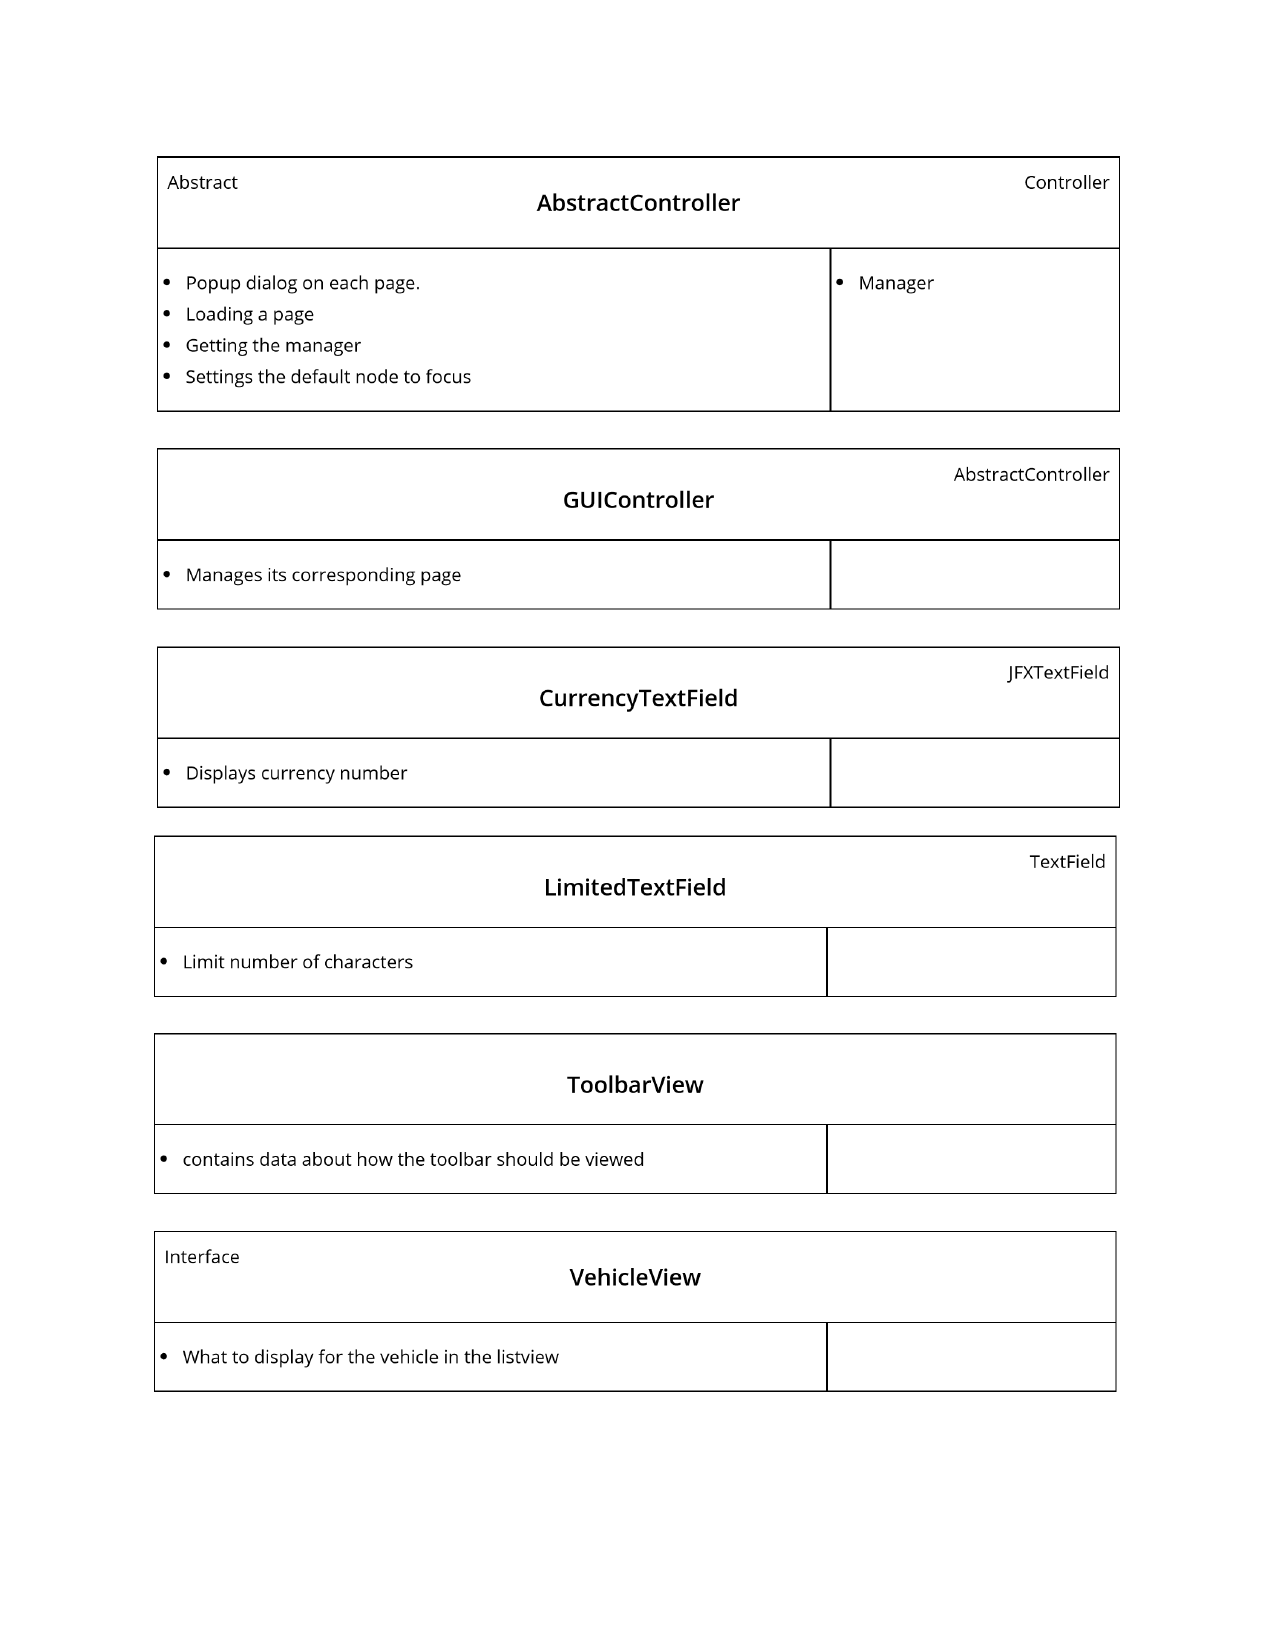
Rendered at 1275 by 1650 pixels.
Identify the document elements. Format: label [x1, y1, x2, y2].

picture [150, 831, 1125, 1397]
picture [150, 150, 1125, 813]
